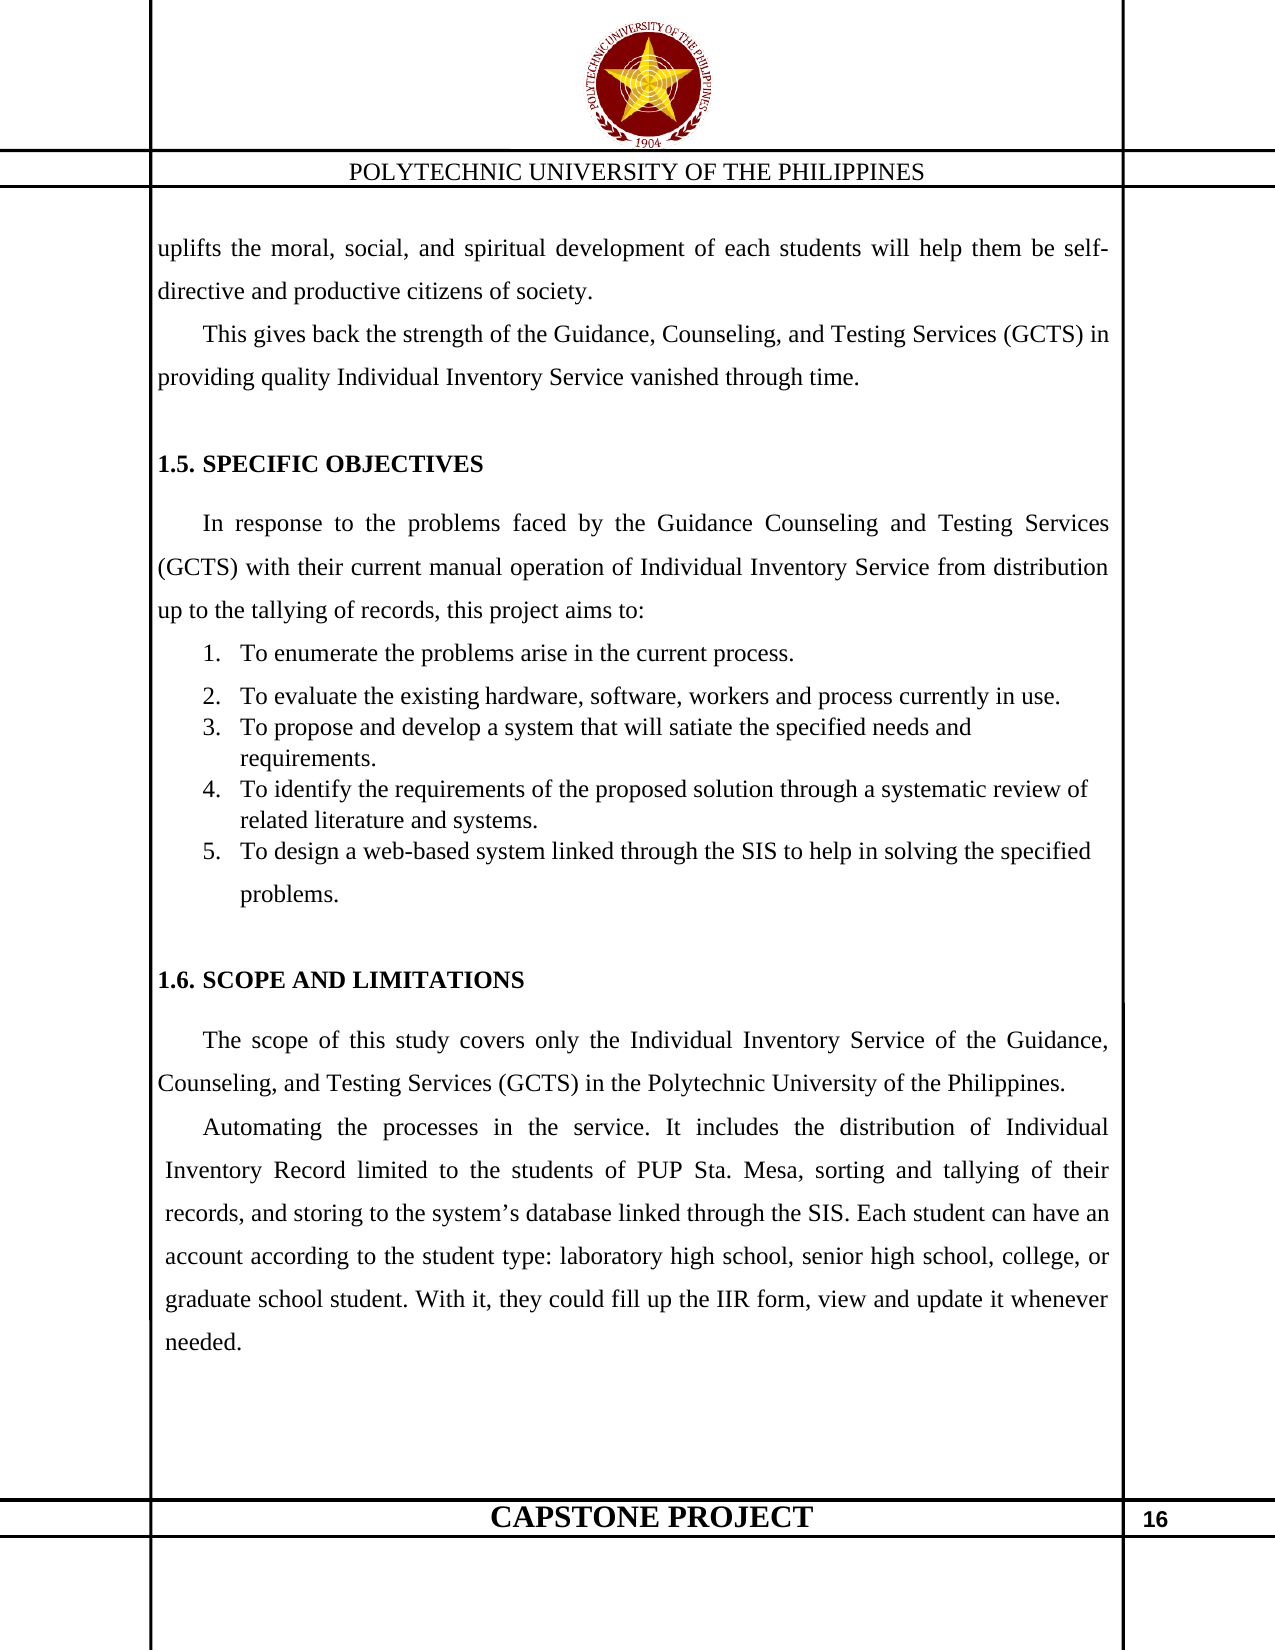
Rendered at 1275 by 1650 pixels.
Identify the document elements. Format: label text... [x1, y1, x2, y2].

list To propose and develop a system that will satiate the specified needs and requirements. [202, 712, 1110, 772]
list Scope and Limitations [157, 966, 1110, 994]
text In response to the problems faced by the Guidance Counseling and Testing Services (GCTS) with their current manual operation of Individual Inventory Service from distribution up to the tallying of records, this project aims to: [157, 508, 1110, 623]
list To identify the requirements of the proposed solution through a systematic review of related literature and systems. [202, 774, 1110, 834]
text The scope of this study covers only the Individual Inventory Service of the Guidance, Counseling, and Testing Services (GCTS) in the Polytechnic University of the Philippines. [157, 1025, 1110, 1097]
text This gives back the strength of the Guidance, Counseling, and Testing Services (GCTS) in providing quality Individual Inventory Service vanished through time. [157, 319, 1110, 391]
text Automating the processes in the service. It includes the distribution of Individual Inventory Record limited to the students of PUP Sta. Mesa, sorting and tallying of their records, and storing to the system’s database linked through the SIS. Each student can have an account according to the student type: laboratory high school, senior high school, college, or graduate school student. With it, they could fill up the IIR form, view and update it whenever needed. [165, 1112, 1110, 1356]
list Specific Objectives [157, 449, 1110, 477]
list To design a web-based system linked through the SIS to help in solving the specified problems. [202, 836, 1110, 908]
list To evaluate the existing hardware, software, workers and process currently in use. [202, 681, 1110, 710]
list To enumerate the problems arise in the current process. [202, 638, 1110, 667]
picture [583, 20, 712, 149]
